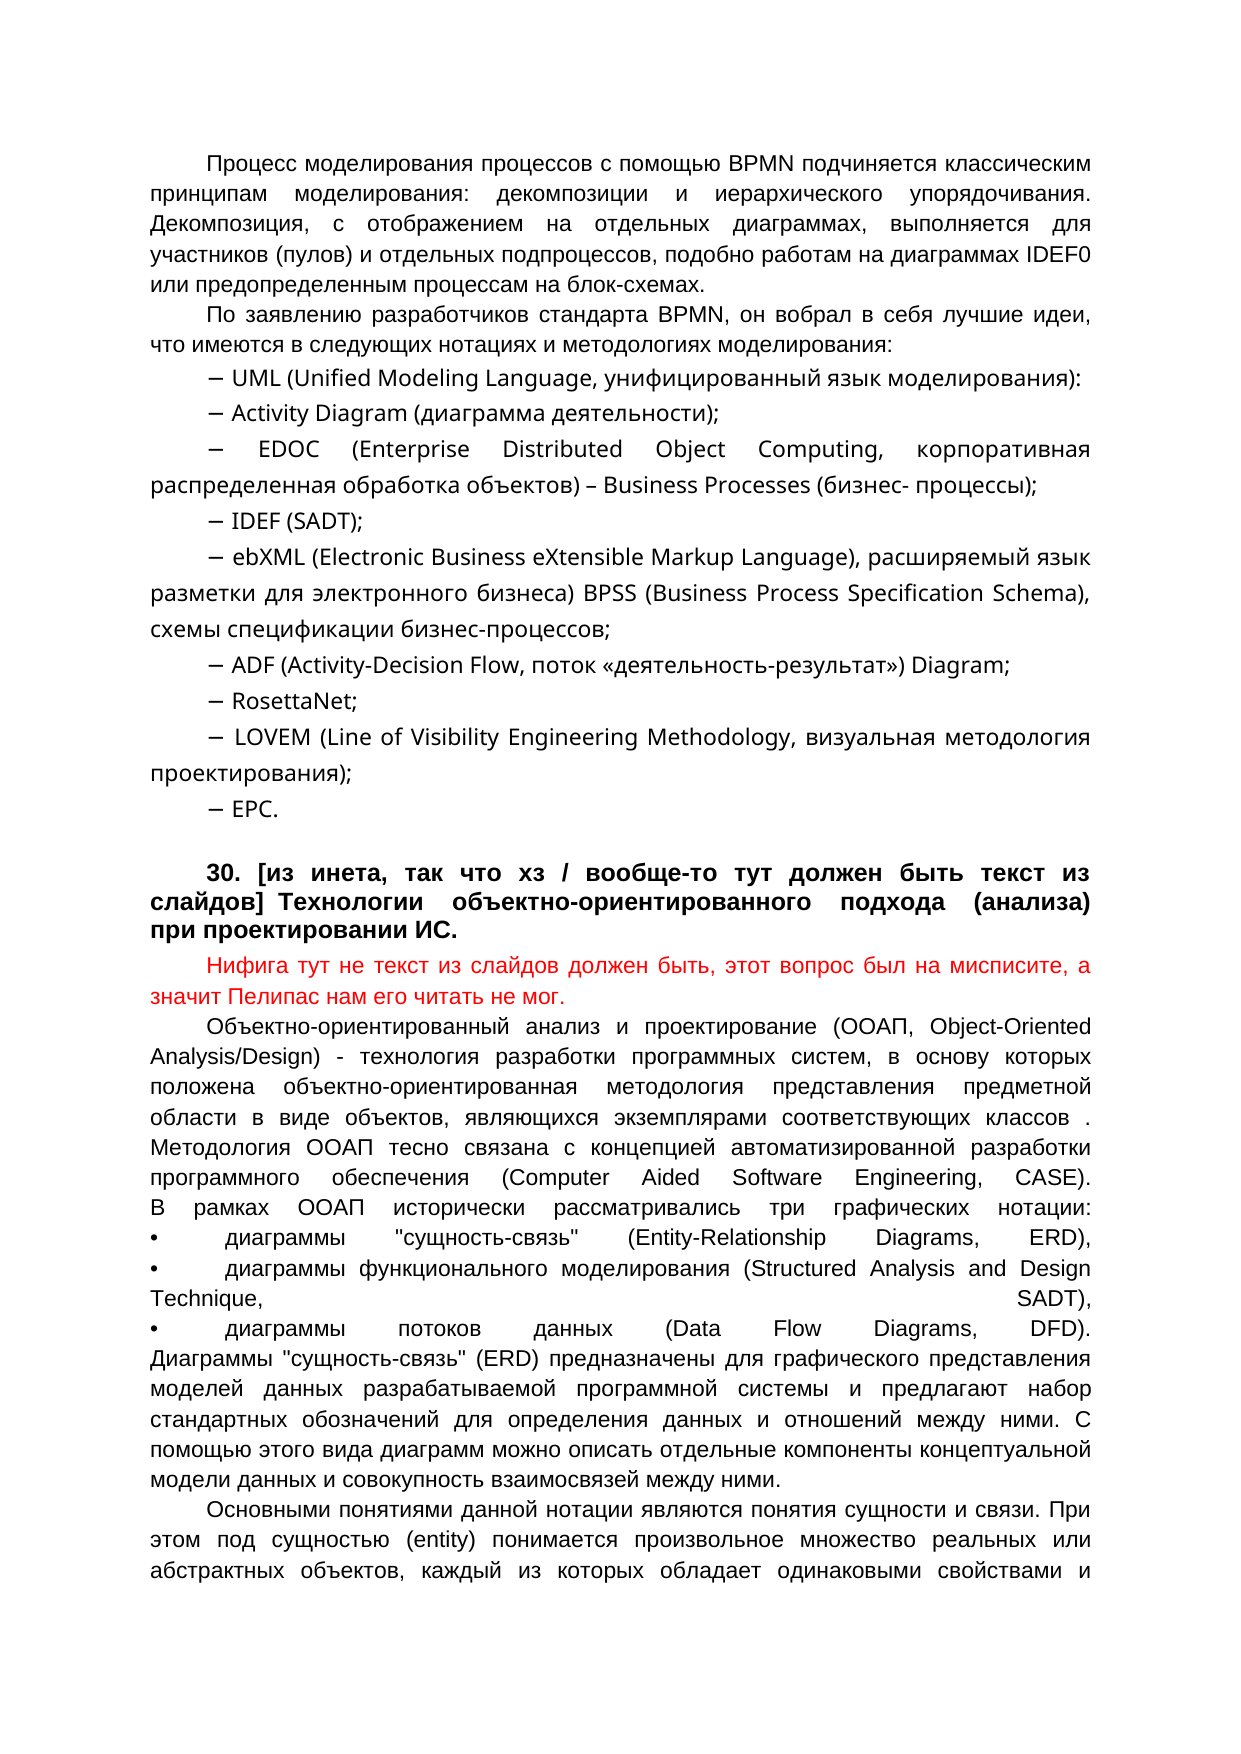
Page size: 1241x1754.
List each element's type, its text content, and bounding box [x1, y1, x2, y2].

text − ebXML (Electronic Business eXtensible Markup Language), расширяемый язык разметки для электронного бизнеса) BPSS (Business Process Specification Schema), схемы спецификации бизнес-процессов; [150, 541, 1092, 644]
text Нифига тут не текст из слайдов должен быть, этот вопрос был на мисписите, а значит Пелипас нам его читать не мог. [150, 952, 1092, 1009]
subtitle 30. [из инета, так что хз / вообще-то тут должен быть текст из слайдов] Технологии объектно-ориентированного подхода (анализа) при проектировании ИС. [150, 858, 1092, 944]
text Процесс моделирования процессов с помощью BPMN подчиняется классическим принципам моделирования: декомпозиции и иерархического упорядочивания. Декомпозиция, с отображением на отдельных диаграммах, выполняется для участников (пулов) и отдельных подпроцессов, подобно работам на диаграммах IDEF0 или предопределенным процессам на блок-схемах. [150, 150, 1092, 297]
text − ADF (Activity-Decision Flow, поток «деятельность-результат») Diagram; [150, 649, 1092, 680]
text По заявлению разработчиков стандарта BPMN, он вобрал в себя лучшие идеи, что имеются в следующих нотациях и методологиях моделирования: [150, 301, 1092, 358]
text − LOVEM (Line of Visibility Engineering Methodology, визуальная методология проектирования); [150, 721, 1092, 788]
text − UML (Unified Modeling Language, унифицированный язык моделирования): [150, 361, 1092, 393]
text − RosettaNet; [150, 685, 1092, 716]
text − EPC. [150, 793, 1092, 824]
text Объектно-ориентированный анализ и проектирование (ООАП, Object-Oriented Analysis/Design) - технология разработки программных систем, в основу которых положена объектно-ориентированная методология представления предметной области в виде объектов, являющихся экземплярами соответствующих классов . Методология ООАП тесно связана с концепцией автоматизированной разработки программного обеспечения (Computer Aided Software Engineering, CASE). В рамках ООАП исторически рассматривались три графических нотации: • диаграммы "сущность-связь" (Entity-Relationship Diagrams, ERD), • диаграммы функционального моделирования (Structured Analysis and Design Technique, SADT), • диаграммы потоков данных (Data Flow Diagrams, DFD). Диаграммы "сущность-связь" (ERD) предназначены для графического представления моделей данных разрабатываемой программной системы и предлагают набор стандартных обозначений для определения данных и отношений между ними. С помощью этого вида диаграмм можно описать отдельные компоненты концептуальной модели данных и совокупность взаимосвязей между ними. [150, 1013, 1092, 1492]
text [150, 1496, 1092, 1583]
text − IDEF (SADT); [150, 505, 1092, 536]
text − EDOC (Enterprise Distributed Object Computing, корпоративная распределенная обработка объектов) – Business Processes (бизнес- процессы); [150, 433, 1092, 501]
text − Activity Diagram (диаграмма деятельности); [150, 397, 1092, 429]
